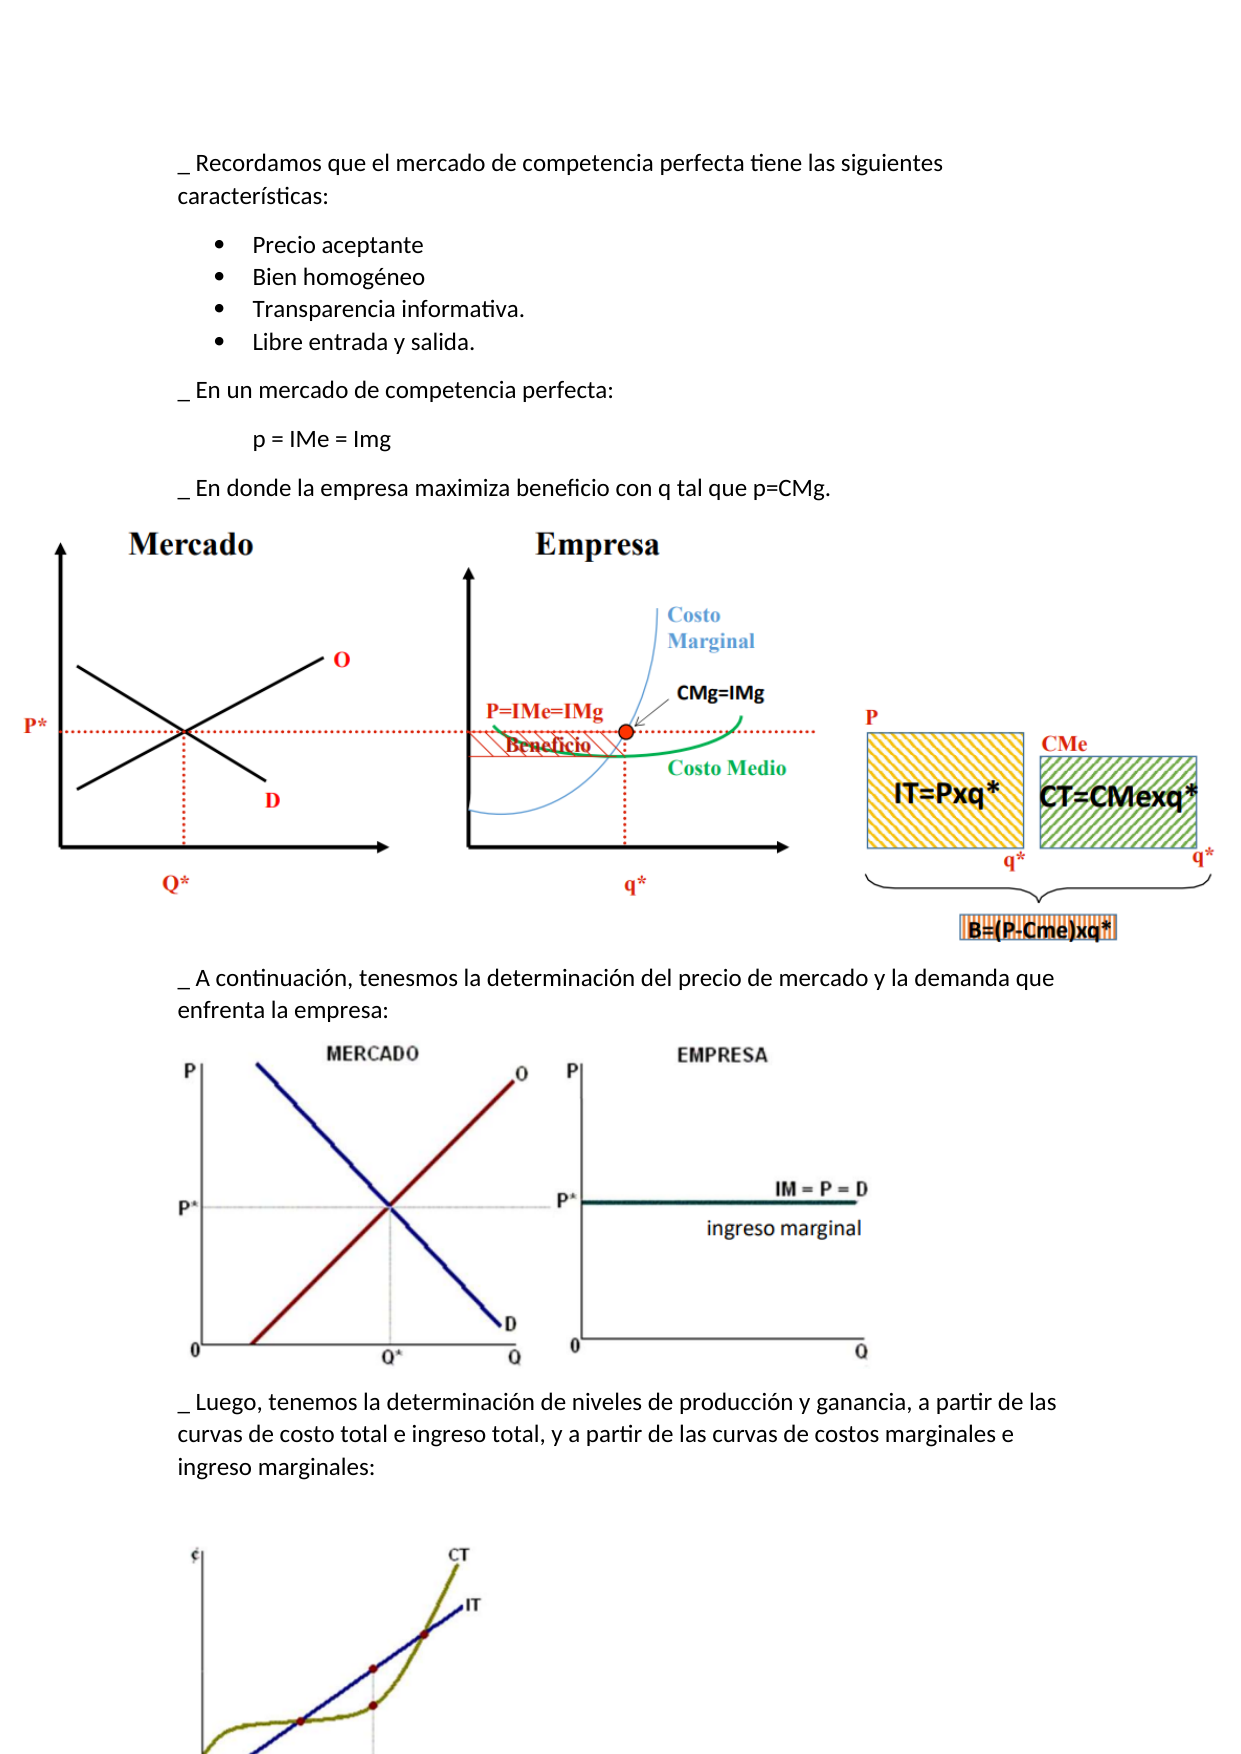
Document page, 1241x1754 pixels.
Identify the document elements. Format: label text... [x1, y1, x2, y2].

list p = IMe = Img [252, 424, 1063, 454]
picture [177, 1533, 503, 1754]
picture [177, 1037, 882, 1369]
list Bien homogéneo [215, 261, 1063, 292]
text _ En donde la empresa maximiza beneficio con q tal que p=CMg. [177, 473, 1063, 503]
text _ A continuación, tenesmos la determinación del precio de mercado y la demanda que enfrenta la empresa: [177, 962, 1063, 1025]
text _ En un mercado de competencia perfecta: [177, 375, 1063, 405]
list Libre entrada y salida. [215, 326, 1063, 356]
list Precio aceptante [215, 229, 1063, 259]
list Transparencia informativa. [215, 293, 1063, 324]
text _ Luego, tenemos la determinación de niveles de producción y ganancia, a partir de las curvas de costo total e ingreso total, y a partir de las curvas de costos marginales e ingreso marginales: [177, 1386, 1063, 1481]
text _ Recordamos que el mercado de competencia perfecta tiene las siguientes características: [177, 148, 1063, 210]
picture [15, 521, 1225, 944]
